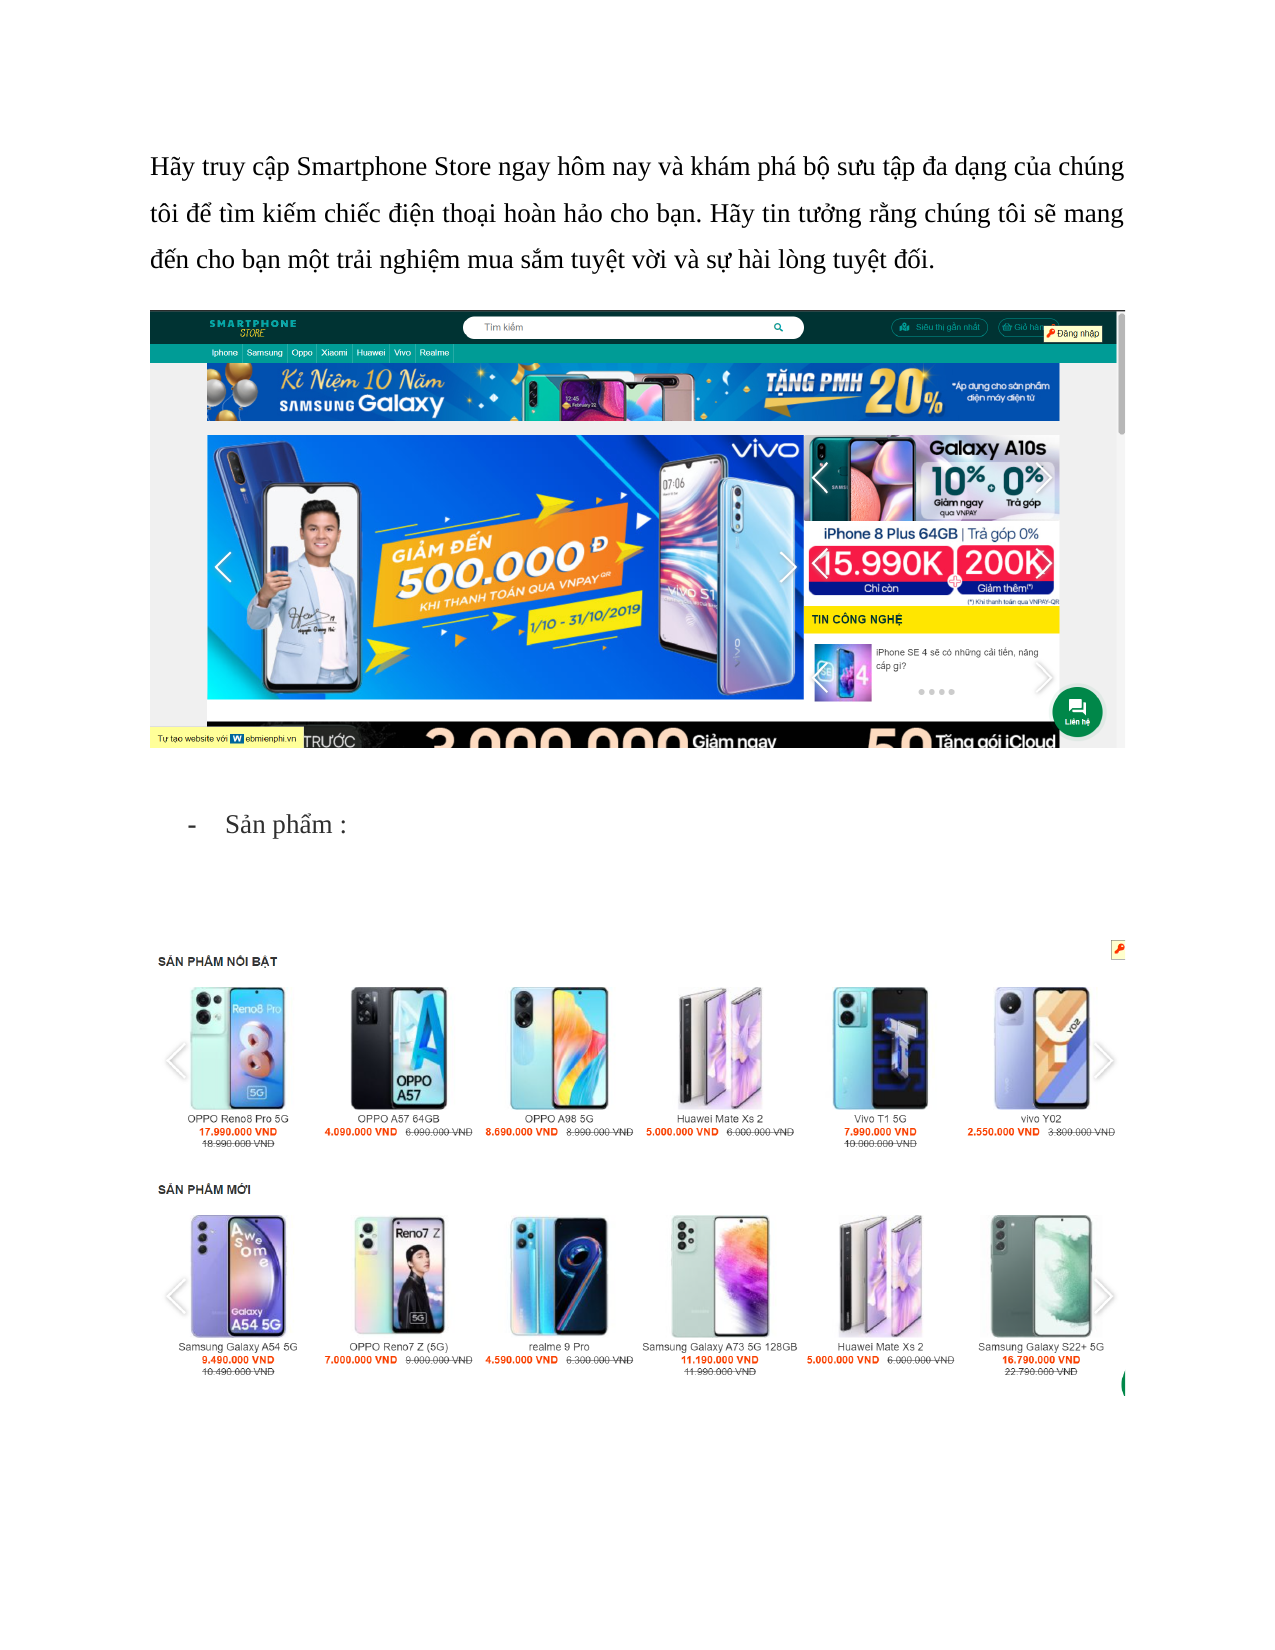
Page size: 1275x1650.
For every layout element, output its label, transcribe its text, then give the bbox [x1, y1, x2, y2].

list Sản phẩm : [187, 808, 1125, 839]
picture [150, 938, 1125, 1396]
text Hãy truy cập Smartphone Store ngay hôm nay và khám phá bộ sưu tập đa dạng của chúng tôi để tìm kiếm chiếc điện thoại hoàn hảo cho bạn. Hãy tin tưởng rằng chúng tôi sẽ mang đến cho bạn một trải nghiệm mua sắm tuyệt vời và sự hài lòng tuyệt đối. [150, 150, 1125, 274]
picture [150, 310, 1125, 748]
